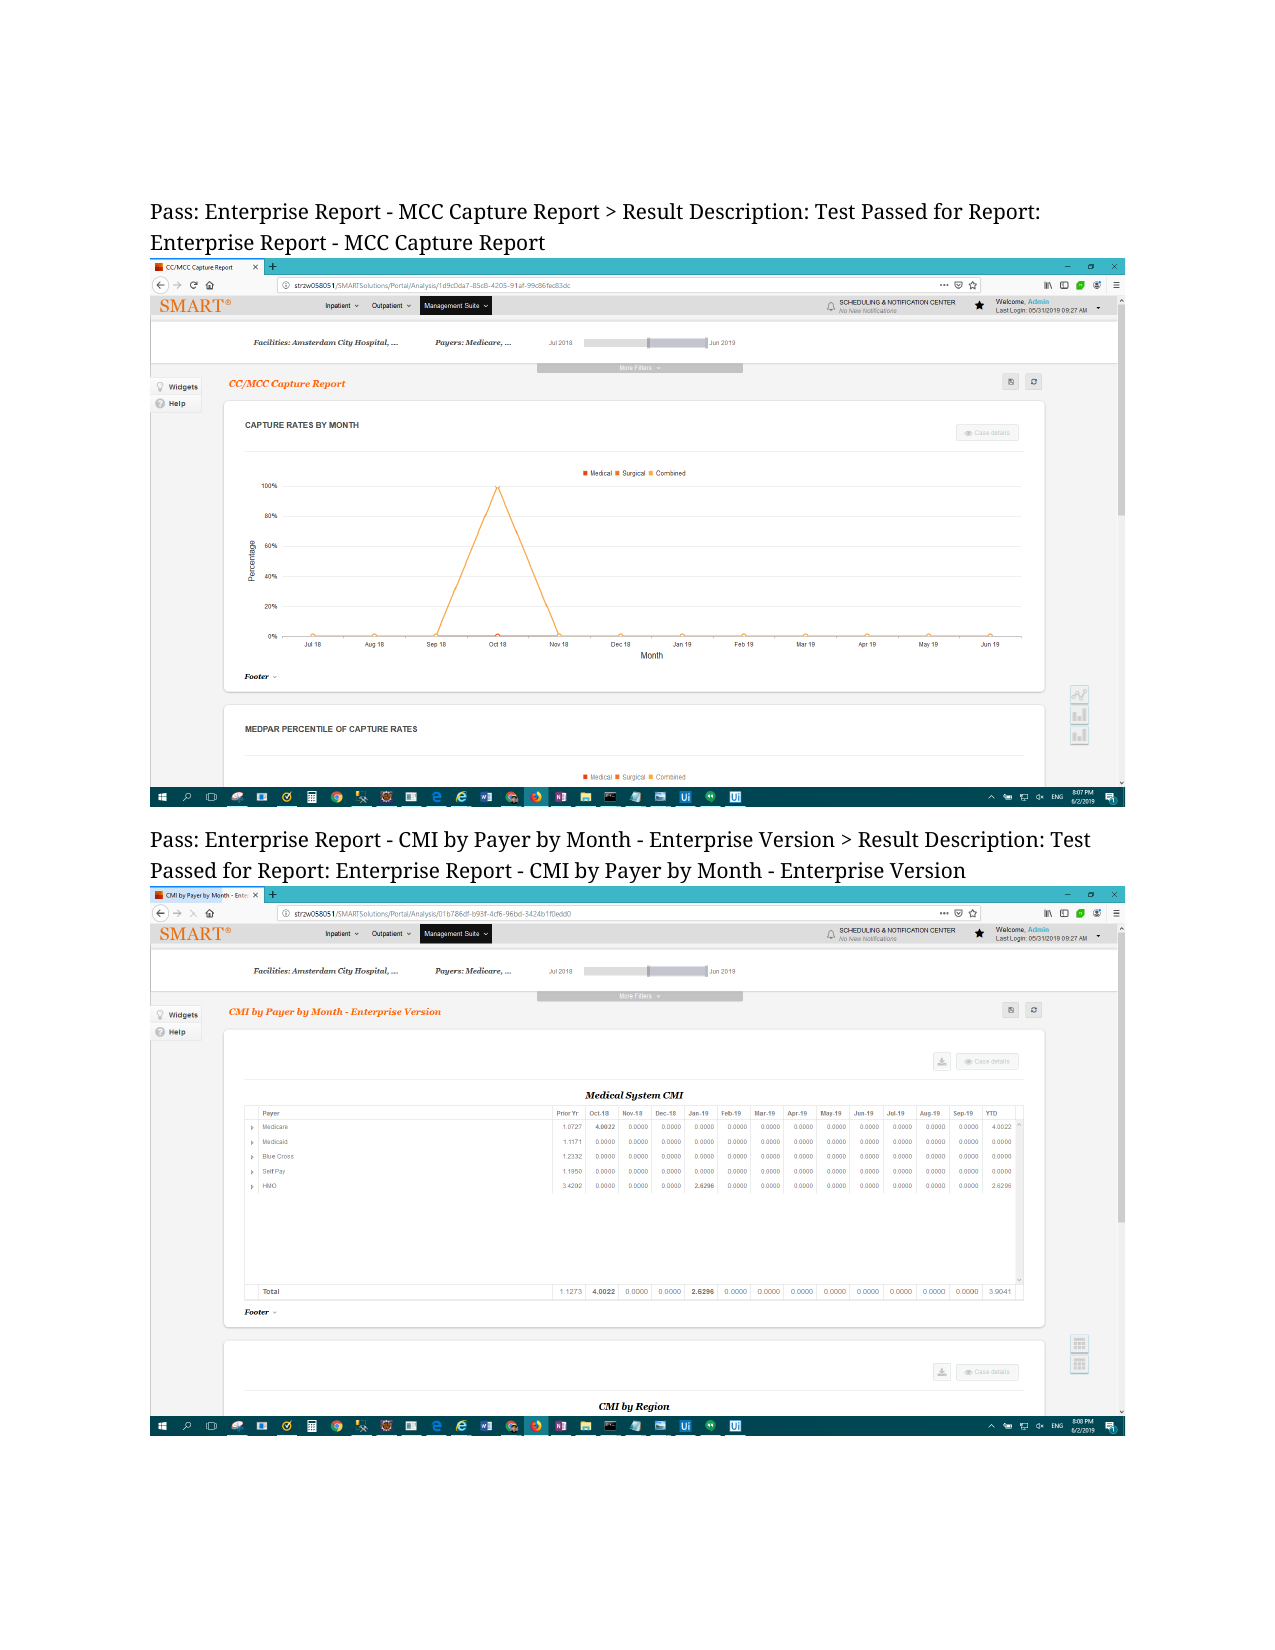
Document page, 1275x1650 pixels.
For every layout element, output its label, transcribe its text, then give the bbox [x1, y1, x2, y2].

text Pass: Enterprise Report - CMI by Payer by Month - Enterprise Version > Result Description: Test Passed for Report: Enterprise Report - CMI by Payer by Month - Enterprise Version [150, 826, 1125, 886]
picture [150, 258, 1125, 807]
picture [150, 886, 1125, 1436]
text Pass: Enterprise Report - MCC Capture Report > Result Description: Test Passed for Report: Enterprise Report - MCC Capture Report [150, 197, 1125, 258]
